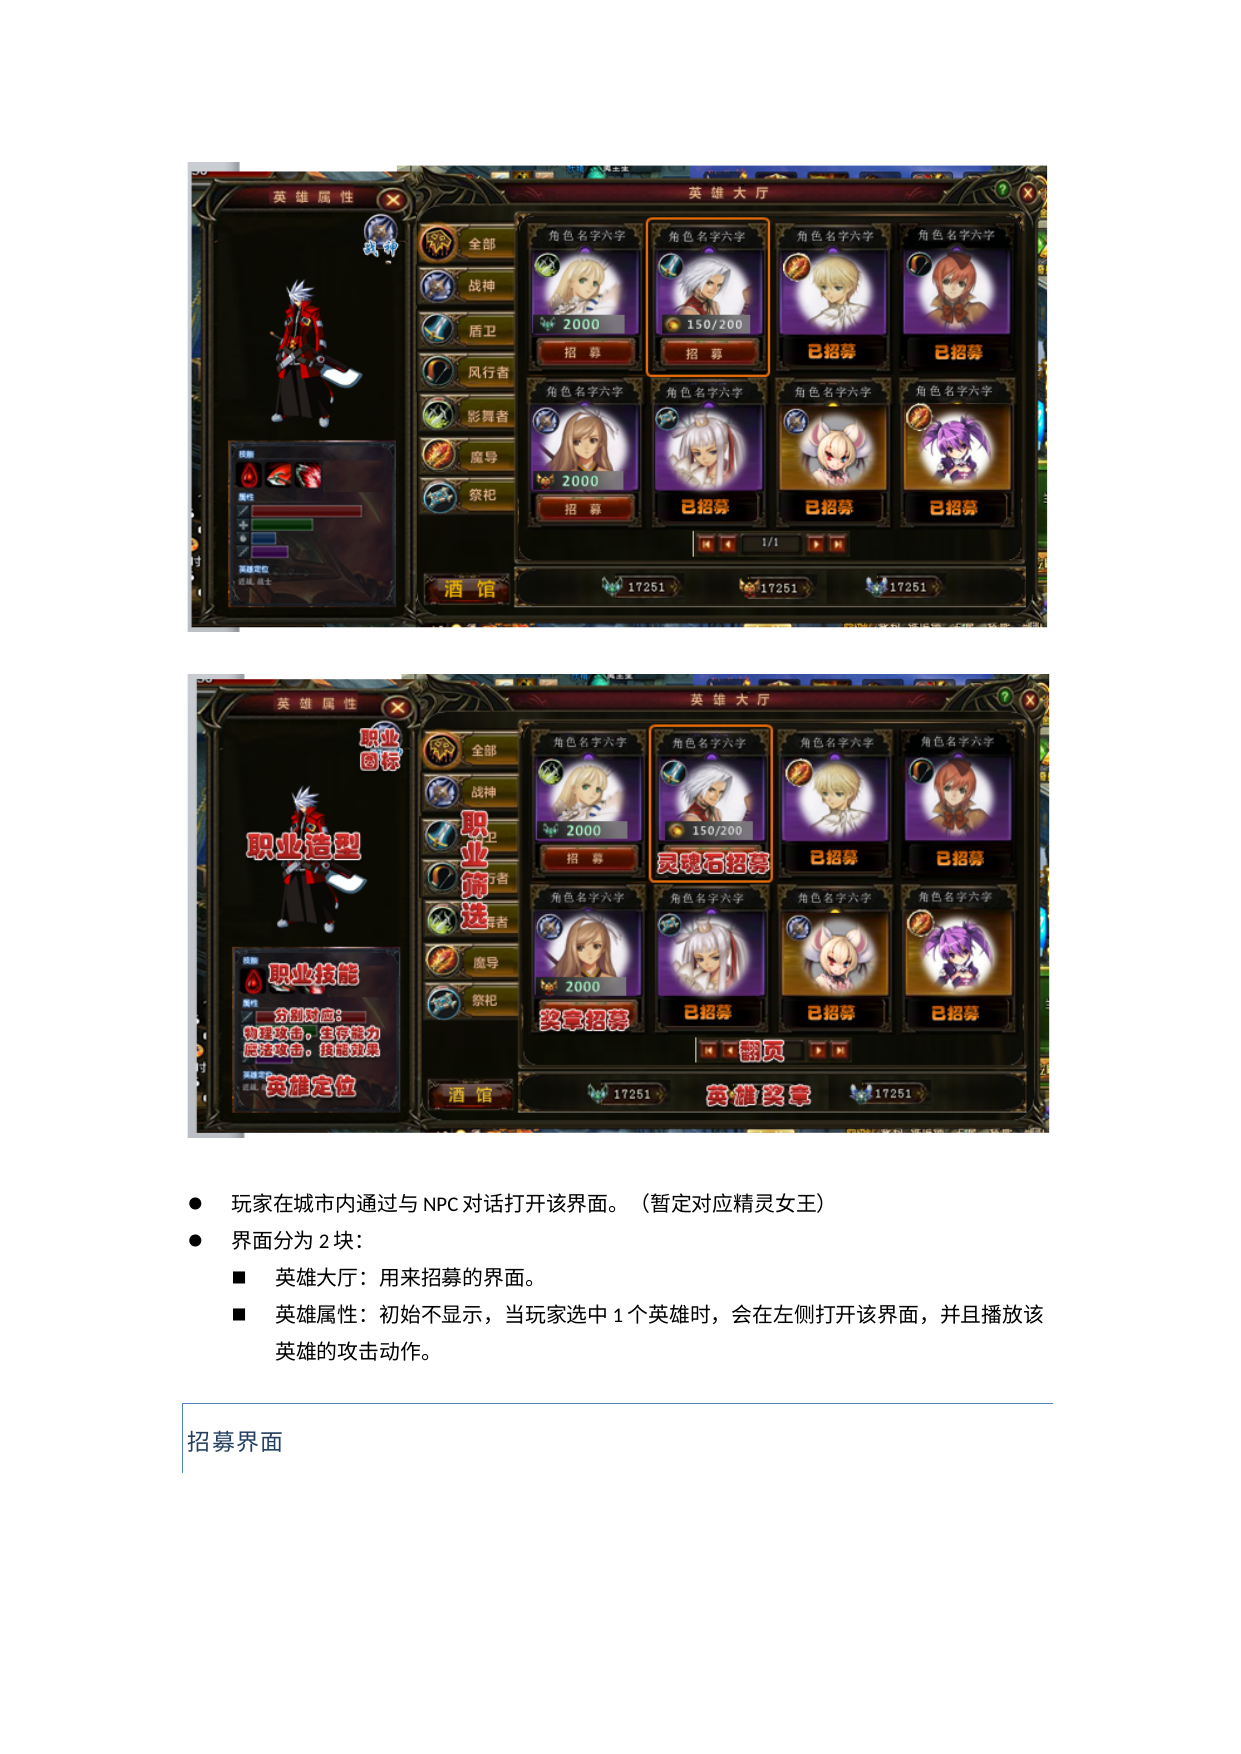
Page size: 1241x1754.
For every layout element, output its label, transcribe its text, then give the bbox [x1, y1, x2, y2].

list 英雄属性：初始不显示，当玩家选中1个英雄时，会在左侧打开该界面，并且播放该英雄的攻击动作。 [231, 1297, 1053, 1367]
picture [187, 162, 1053, 632]
picture [187, 674, 1053, 1138]
list 界面分为2块： [187, 1223, 1053, 1256]
subtitle 招募界面 [183, 1404, 1053, 1473]
list 玩家在城市内通过与NPC对话打开该界面。（暂定对应精灵女王） [187, 1186, 1053, 1219]
list 英雄大厅：用来招募的界面。 [231, 1260, 1053, 1293]
